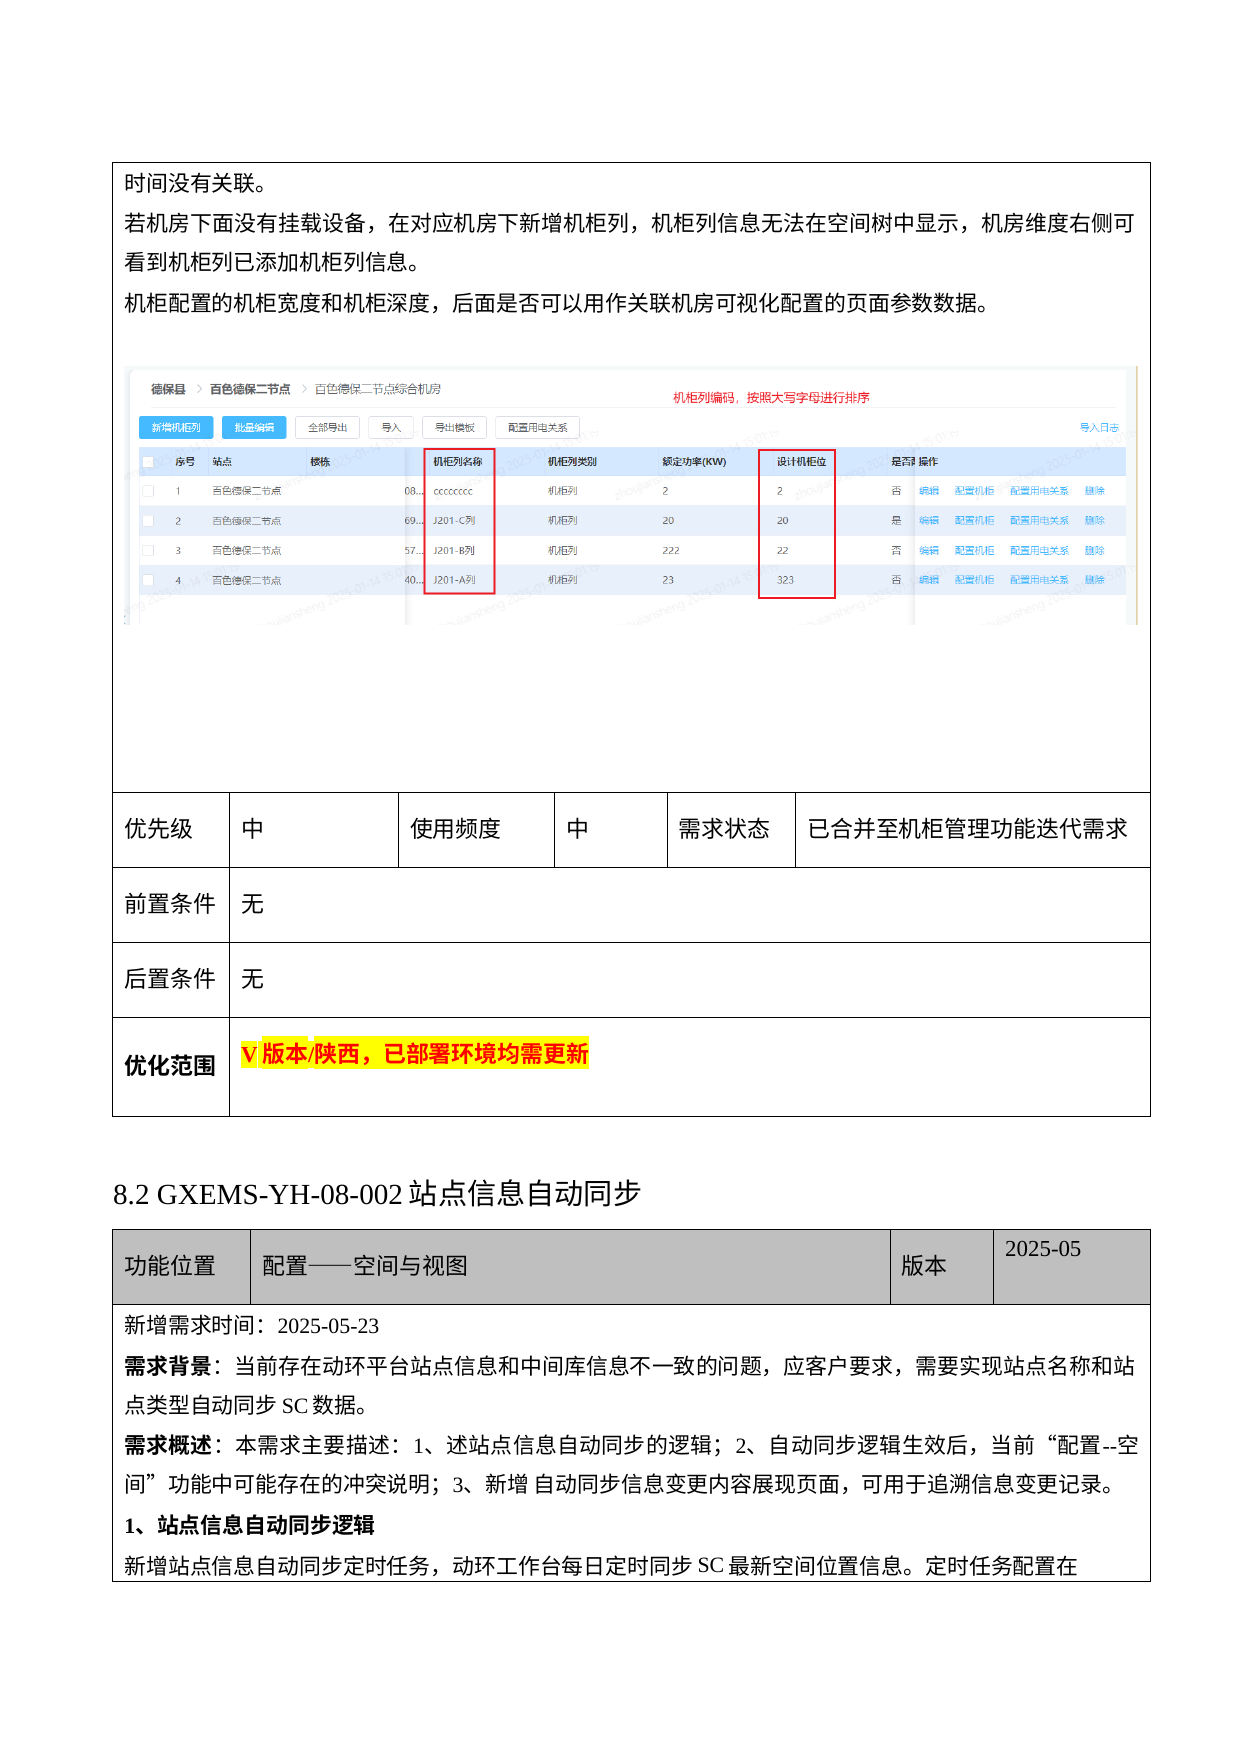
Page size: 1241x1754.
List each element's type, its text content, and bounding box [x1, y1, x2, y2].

table_cell 无 [230, 943, 1150, 1017]
table_header 配置——空间与视图 [251, 1230, 890, 1304]
table_cell 后置条件 [113, 943, 229, 1017]
table_cell V版本/陕西，已部署环境均需更新 [230, 1018, 1150, 1116]
table_cell 中 [555, 793, 667, 867]
table_cell 前置条件 [113, 868, 229, 942]
picture [124, 366, 1138, 625]
table_header 版本 [891, 1230, 993, 1304]
table_header 功能位置 [113, 1230, 250, 1304]
table_cell 优先级 [113, 793, 229, 867]
table_cell 无 [230, 868, 1150, 942]
subtitle GXEMS-YH-08-002站点信息自动同步 [113, 1159, 1127, 1224]
table_cell 已合并至机柜管理功能迭代需求 [796, 793, 1150, 867]
table_cell 需求状态 [668, 793, 795, 867]
table_cell 优化范围 [113, 1018, 229, 1116]
table_cell 中 [230, 793, 398, 867]
table_cell 使用频度 [399, 793, 554, 867]
table_header 2025-05 [994, 1230, 1150, 1304]
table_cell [113, 1305, 1150, 1581]
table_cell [113, 163, 1150, 792]
